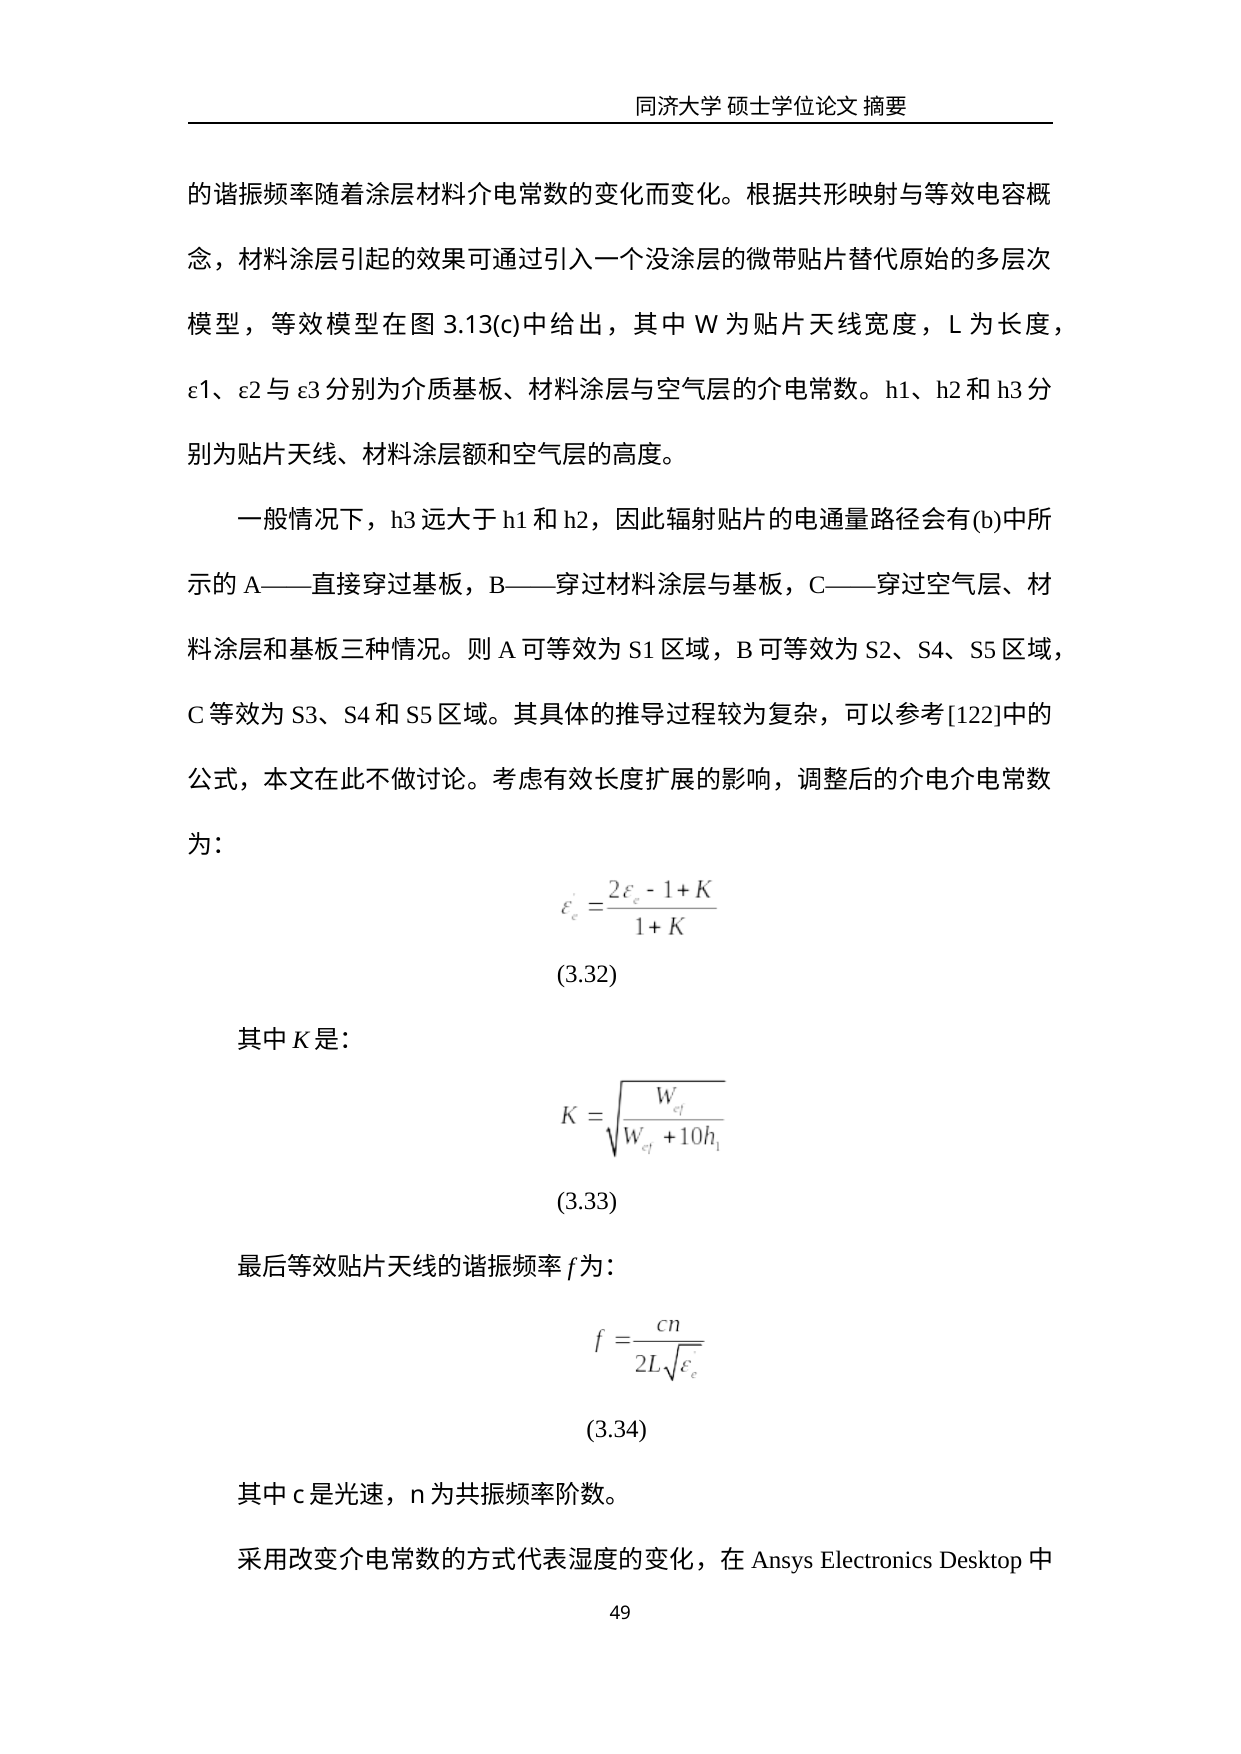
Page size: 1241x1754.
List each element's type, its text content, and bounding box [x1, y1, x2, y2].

text (3.34) [187, 1297, 1053, 1460]
text 其中K是： [187, 1005, 1053, 1070]
text 其中c是光速，n为共振频率阶数。 [187, 1460, 1053, 1525]
text 最后等效贴片天线的谐振频率f为： [187, 1232, 1053, 1297]
text (3.32) [187, 875, 1053, 1005]
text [187, 160, 1053, 485]
text 一般情况下，h3远大于h1和h2，因此辐射贴片的电通量路径会有(b)中所示的A——直接穿过基板，B——穿过材料涂层与基板，C——穿过空气层、材料涂层和基板三种情况。则A可等效为S1区域，B可等效为S2、S4、S5区域，C等效为S3、S4和S5区域。其具体的推导过程较为复杂，可以参考[122]中的公式，本文在此不做讨论。考虑有效长度扩展的影响，调整后的介电介电常数为： [187, 485, 1053, 875]
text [187, 1525, 1053, 1590]
text (3.33) [187, 1070, 1053, 1232]
